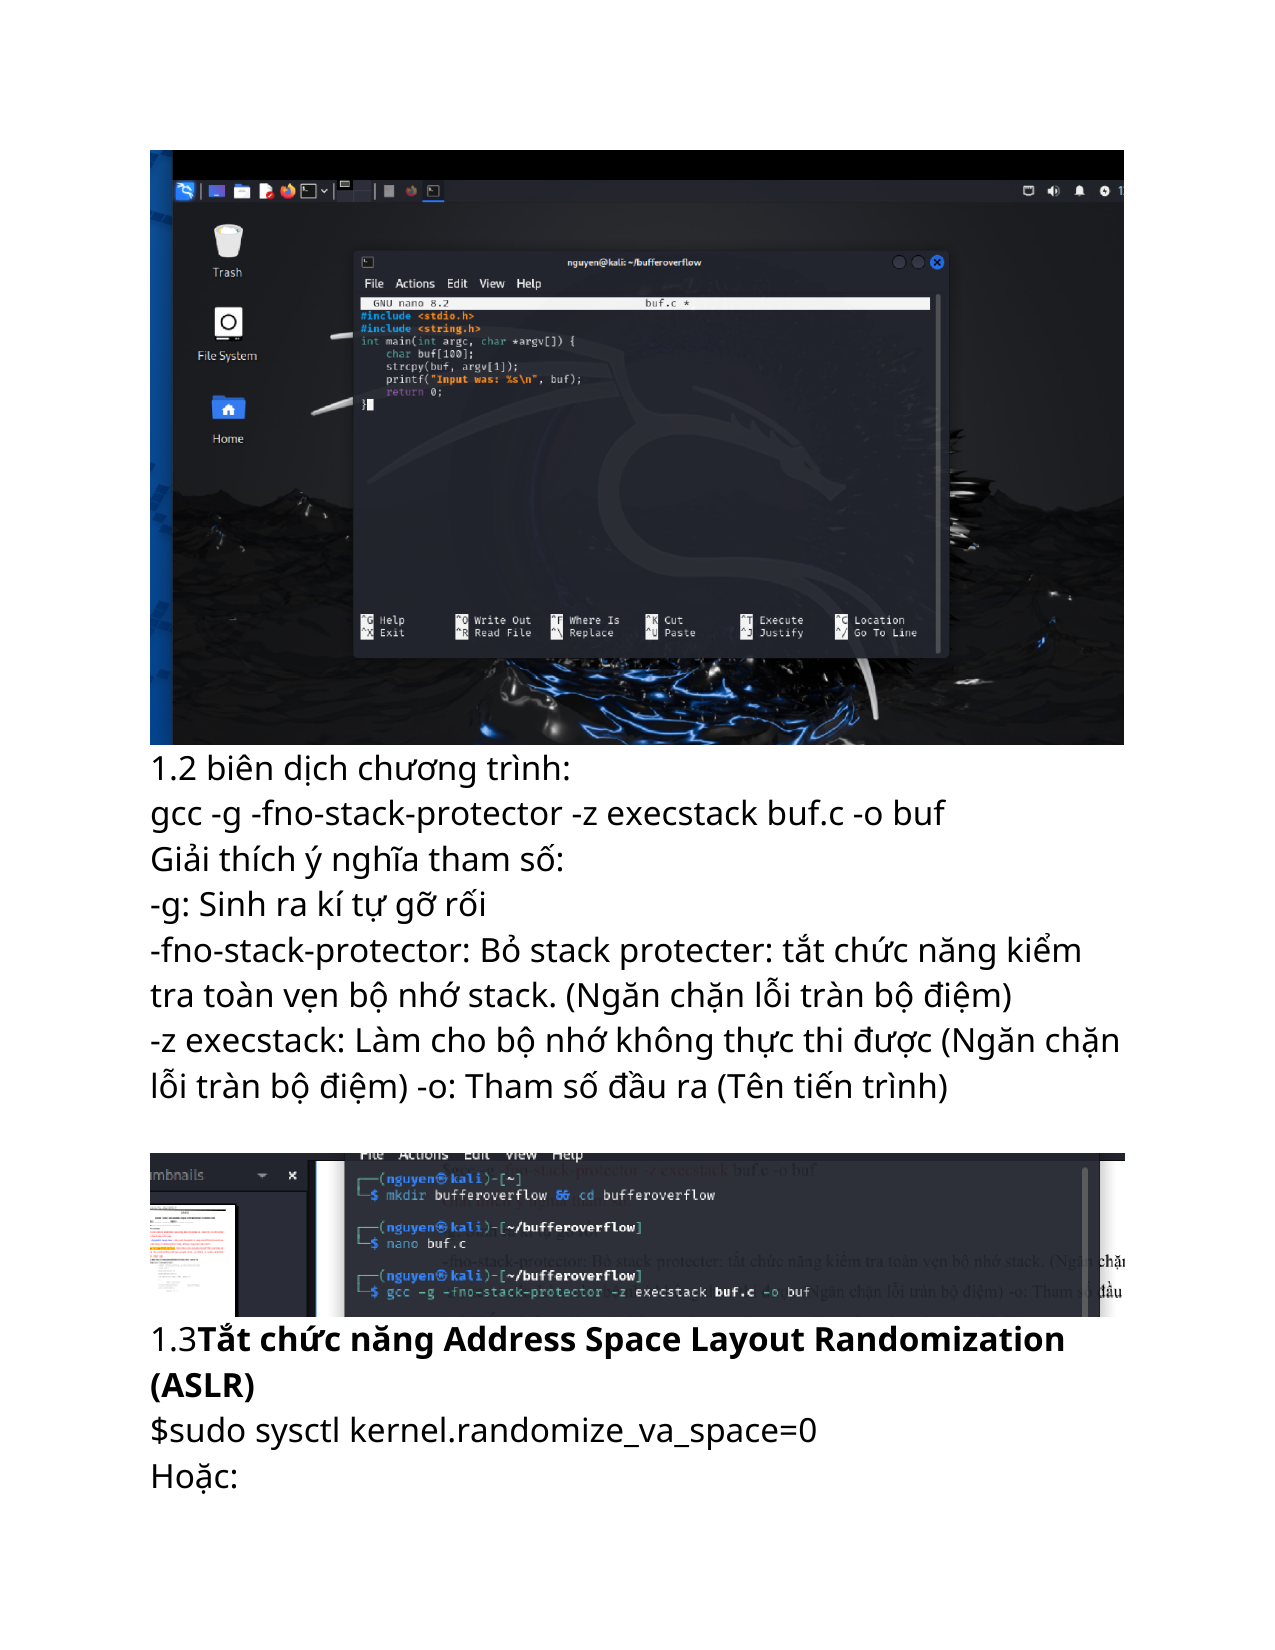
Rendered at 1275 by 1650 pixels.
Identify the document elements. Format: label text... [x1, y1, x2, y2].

text Hoặc: [150, 1452, 1125, 1498]
picture [150, 150, 1124, 745]
text $sudo sysctl kernel.randomize_va_space=0 [150, 1407, 1125, 1452]
picture [150, 1153, 1125, 1317]
text -z execstack: Làm cho bộ nhớ không thực thi được (Ngăn chặn lỗi tràn bộ điệm) -o: Tham số đầu ra (Tên tiến trình) [150, 1017, 1125, 1108]
text gcc -g -fno-stack-protector -z execstack buf.c -o buf [150, 790, 1125, 836]
text -g: Sinh ra kí tự gỡ rối [150, 881, 1125, 926]
list biên dịch chương trình: [150, 745, 1125, 790]
text Giải thích ý nghĩa tham số: [150, 836, 1125, 881]
text -fno-stack-protector: Bỏ stack protecter: tắt chức năng kiểm tra toàn vẹn bộ nhớ stack. (Ngăn chặn lỗi tràn bộ điệm) [150, 926, 1125, 1017]
text 1.3Tắt chức năng Address Space Layout Randomization (ASLR) [150, 1317, 1125, 1407]
